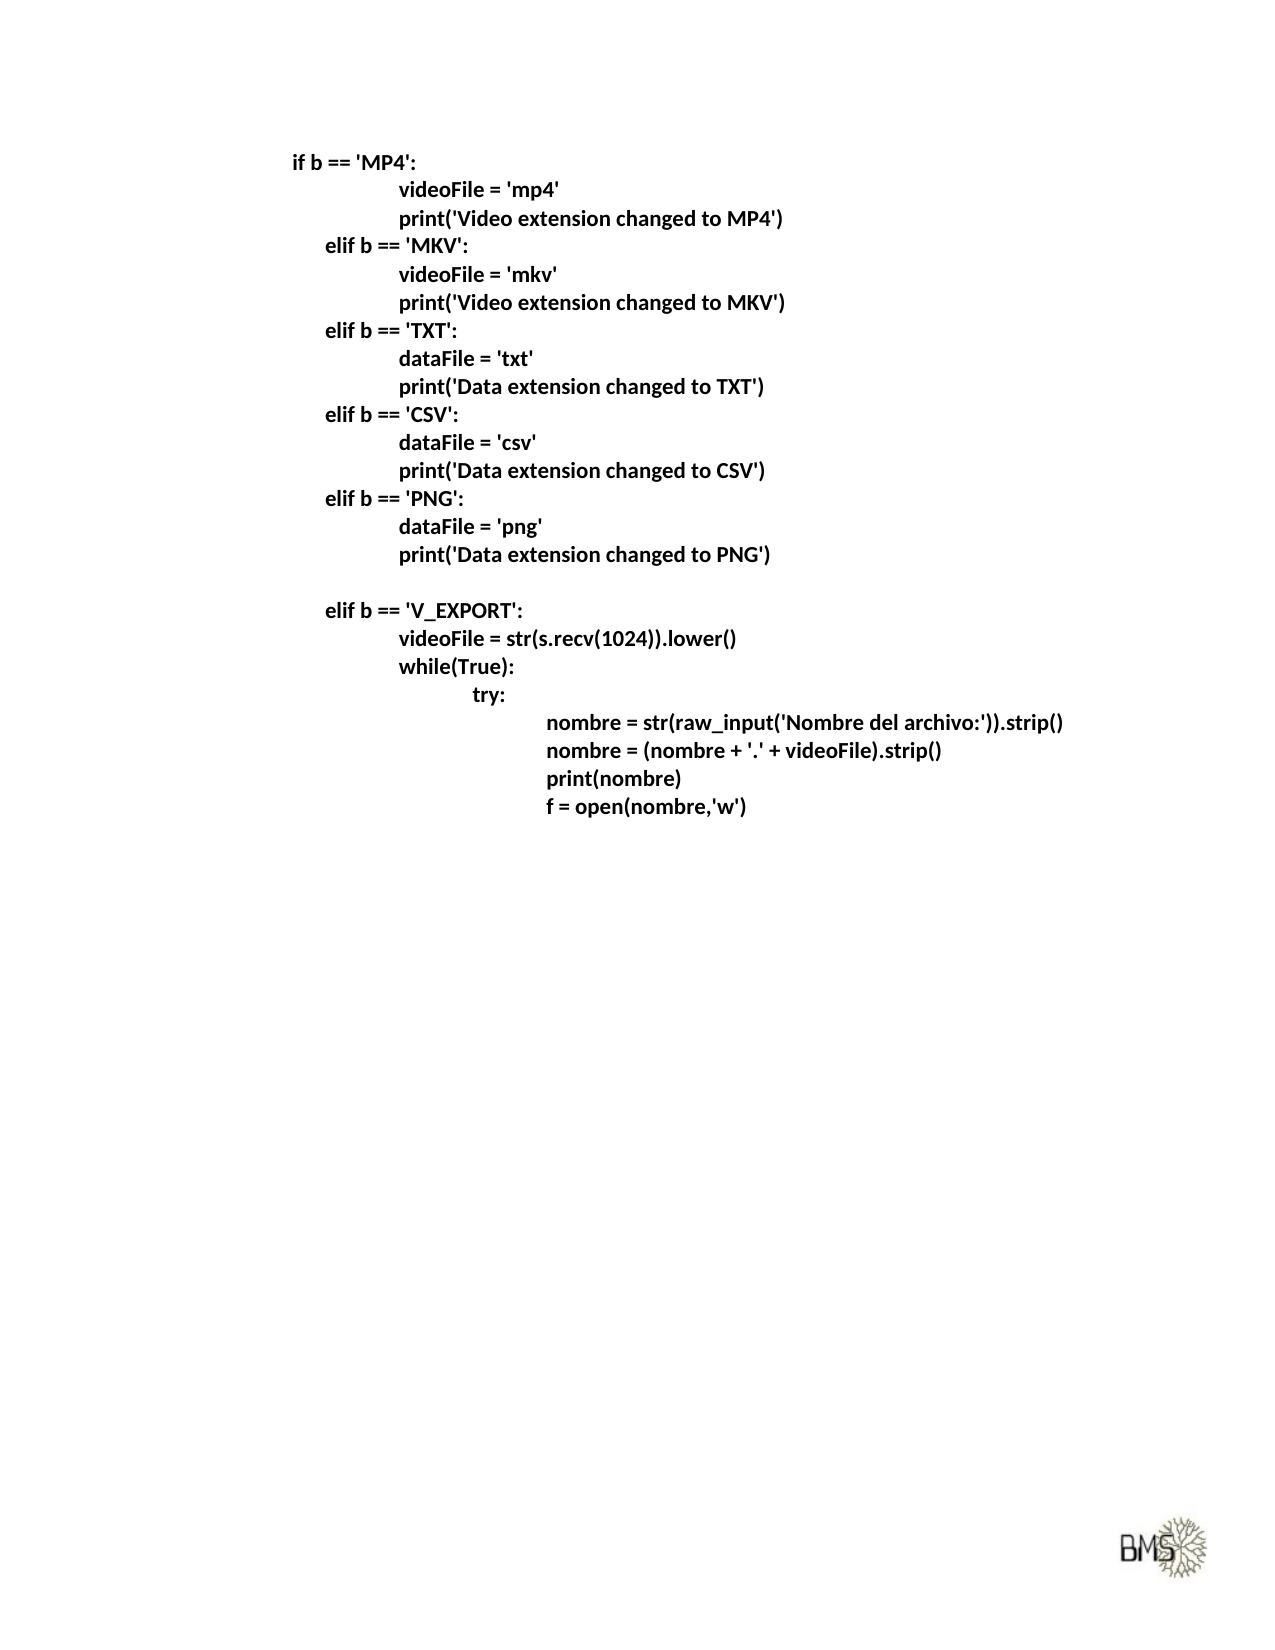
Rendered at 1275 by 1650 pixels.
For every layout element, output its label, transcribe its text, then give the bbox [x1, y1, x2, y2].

text if b == 'MP4': [177, 148, 1098, 176]
text elif b == 'PNG': [177, 484, 1098, 512]
text elif b == 'MKV': [177, 232, 1098, 260]
text videoFile = str(s.recv(1024)).lower() [177, 624, 1098, 652]
text print(nombre) [177, 764, 1098, 792]
text print('Data extension changed to CSV') [177, 456, 1098, 484]
text print('Video extension changed to MP4') [177, 204, 1098, 232]
text elif b == 'TXT': [177, 316, 1098, 344]
text print('Video extension changed to MKV') [177, 288, 1098, 316]
text elif b == 'V_EXPORT': [177, 596, 1098, 624]
text try: [177, 680, 1098, 708]
text f = open(nombre,'w') [177, 792, 1098, 820]
text elif b == 'CSV': [177, 400, 1098, 428]
text nombre = (nombre + '.' + videoFile).strip() [177, 736, 1098, 764]
text videoFile = 'mp4' [177, 176, 1098, 204]
picture [1116, 1502, 1207, 1593]
text while(True): [177, 652, 1098, 680]
text dataFile = 'txt' [177, 344, 1098, 372]
text videoFile = 'mkv' [177, 260, 1098, 288]
text dataFile = 'csv' [177, 428, 1098, 456]
text print('Data extension changed to TXT') [177, 372, 1098, 400]
text nombre = str(raw_input('Nombre del archivo:')).strip() [177, 708, 1098, 736]
text print('Data extension changed to PNG') [177, 540, 1098, 568]
text dataFile = 'png' [177, 512, 1098, 540]
